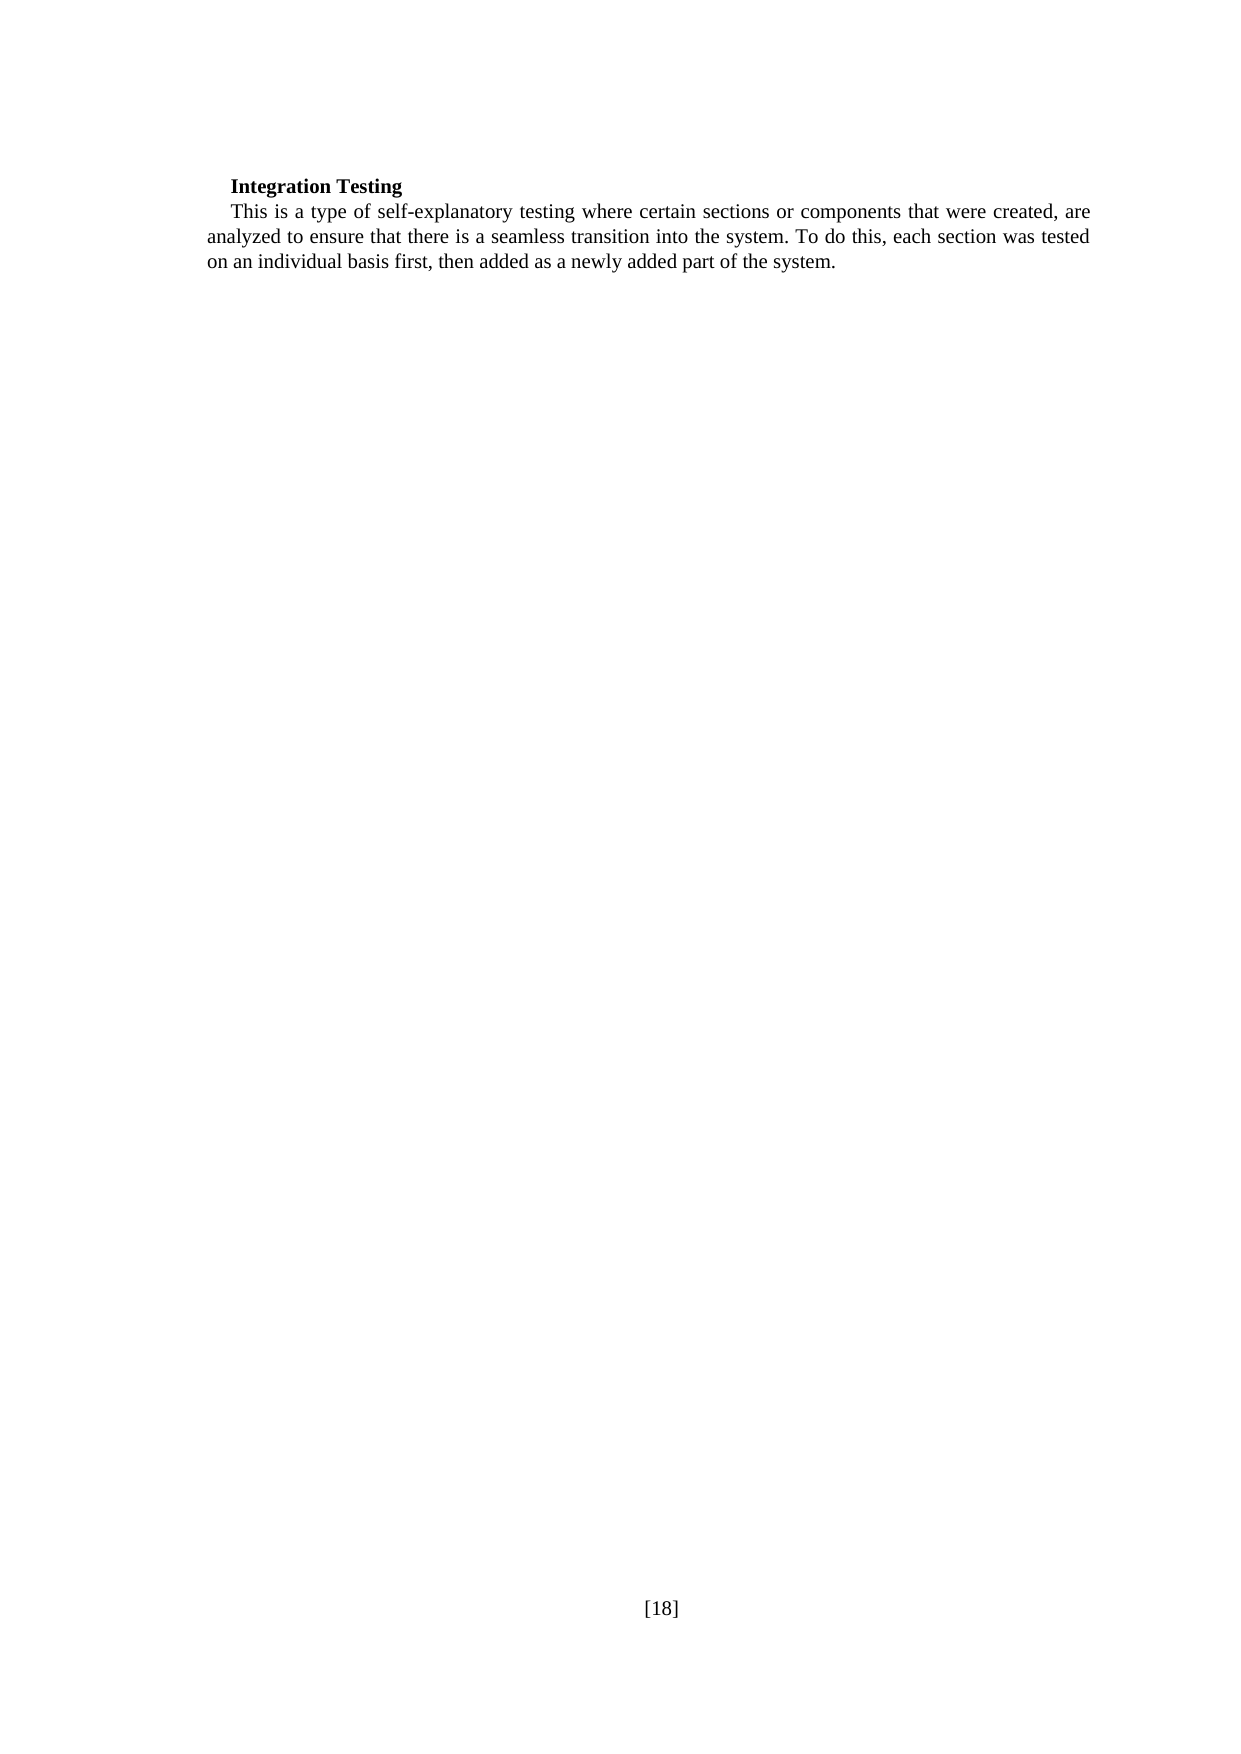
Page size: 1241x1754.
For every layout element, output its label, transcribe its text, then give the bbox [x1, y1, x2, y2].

text This is a type of self-explanatory testing where certain sections or components that were created, are analyzed to ensure that there is a seamless transition into the system. To do this, each section was tested on an individual basis first, then added as a newly added part of the system. [207, 198, 1092, 273]
text Integration Testing [207, 173, 1092, 198]
